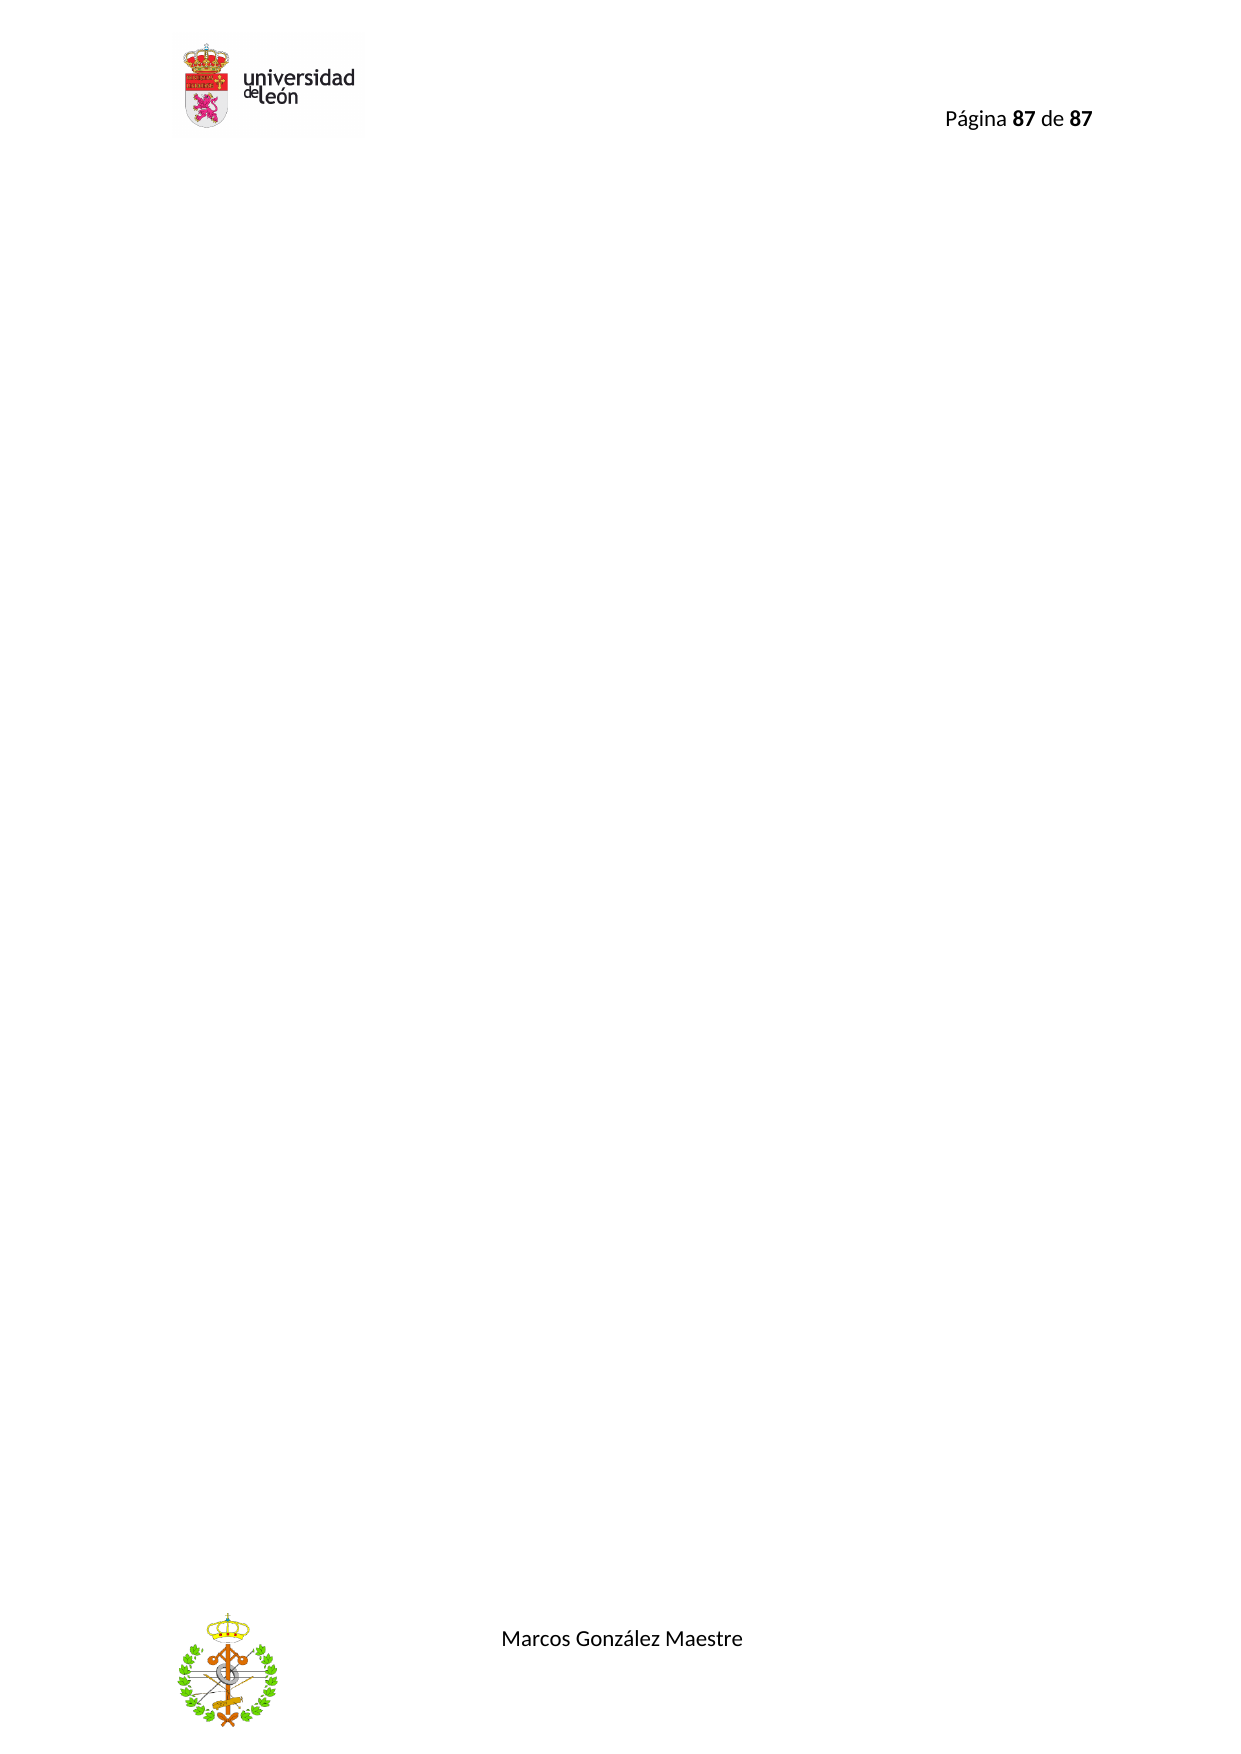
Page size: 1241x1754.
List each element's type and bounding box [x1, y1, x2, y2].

picture [172, 32, 365, 138]
picture [177, 1613, 278, 1727]
